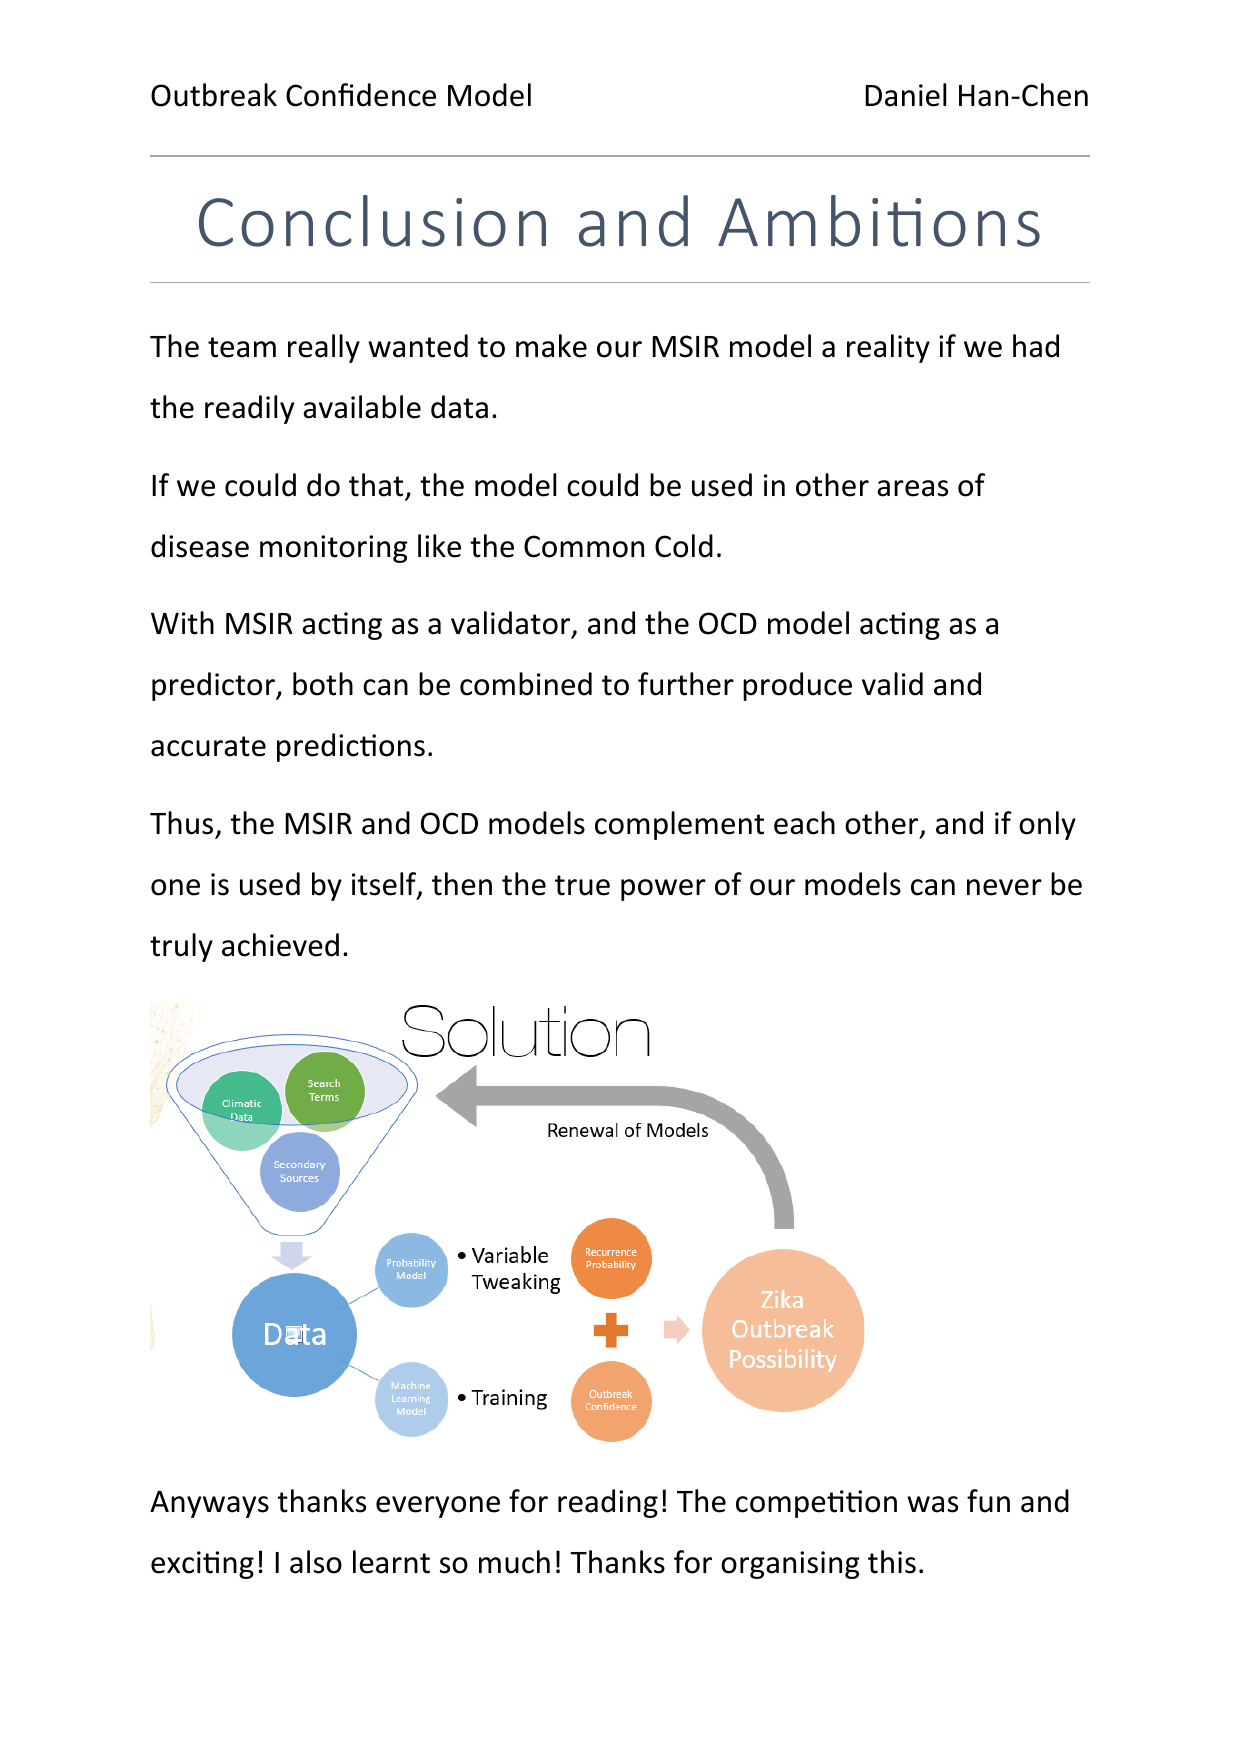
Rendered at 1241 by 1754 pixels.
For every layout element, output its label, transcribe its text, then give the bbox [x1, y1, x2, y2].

text The team really wanted to make our MSIR model a reality if we had the readily available data. [150, 325, 1090, 427]
subtitle Conclusion and Ambitions [150, 157, 1090, 282]
text Thus, the MSIR and OCD models complement each other, and if only one is used by itself, then the true power of our models can never be truly achieved. [150, 802, 1090, 965]
picture [150, 1002, 865, 1450]
text If we could do that, the model could be used in other areas of disease monitoring like the Common Cold. [150, 464, 1090, 565]
text Anyways thanks everyone for reading! The competition was fun and exciting! I also learnt so much! Thanks for organising this. [150, 1480, 1090, 1582]
text With MSIR acting as a validator, and the OCD model acting as a predictor, both can be combined to further produce valid and accurate predictions. [150, 602, 1090, 765]
